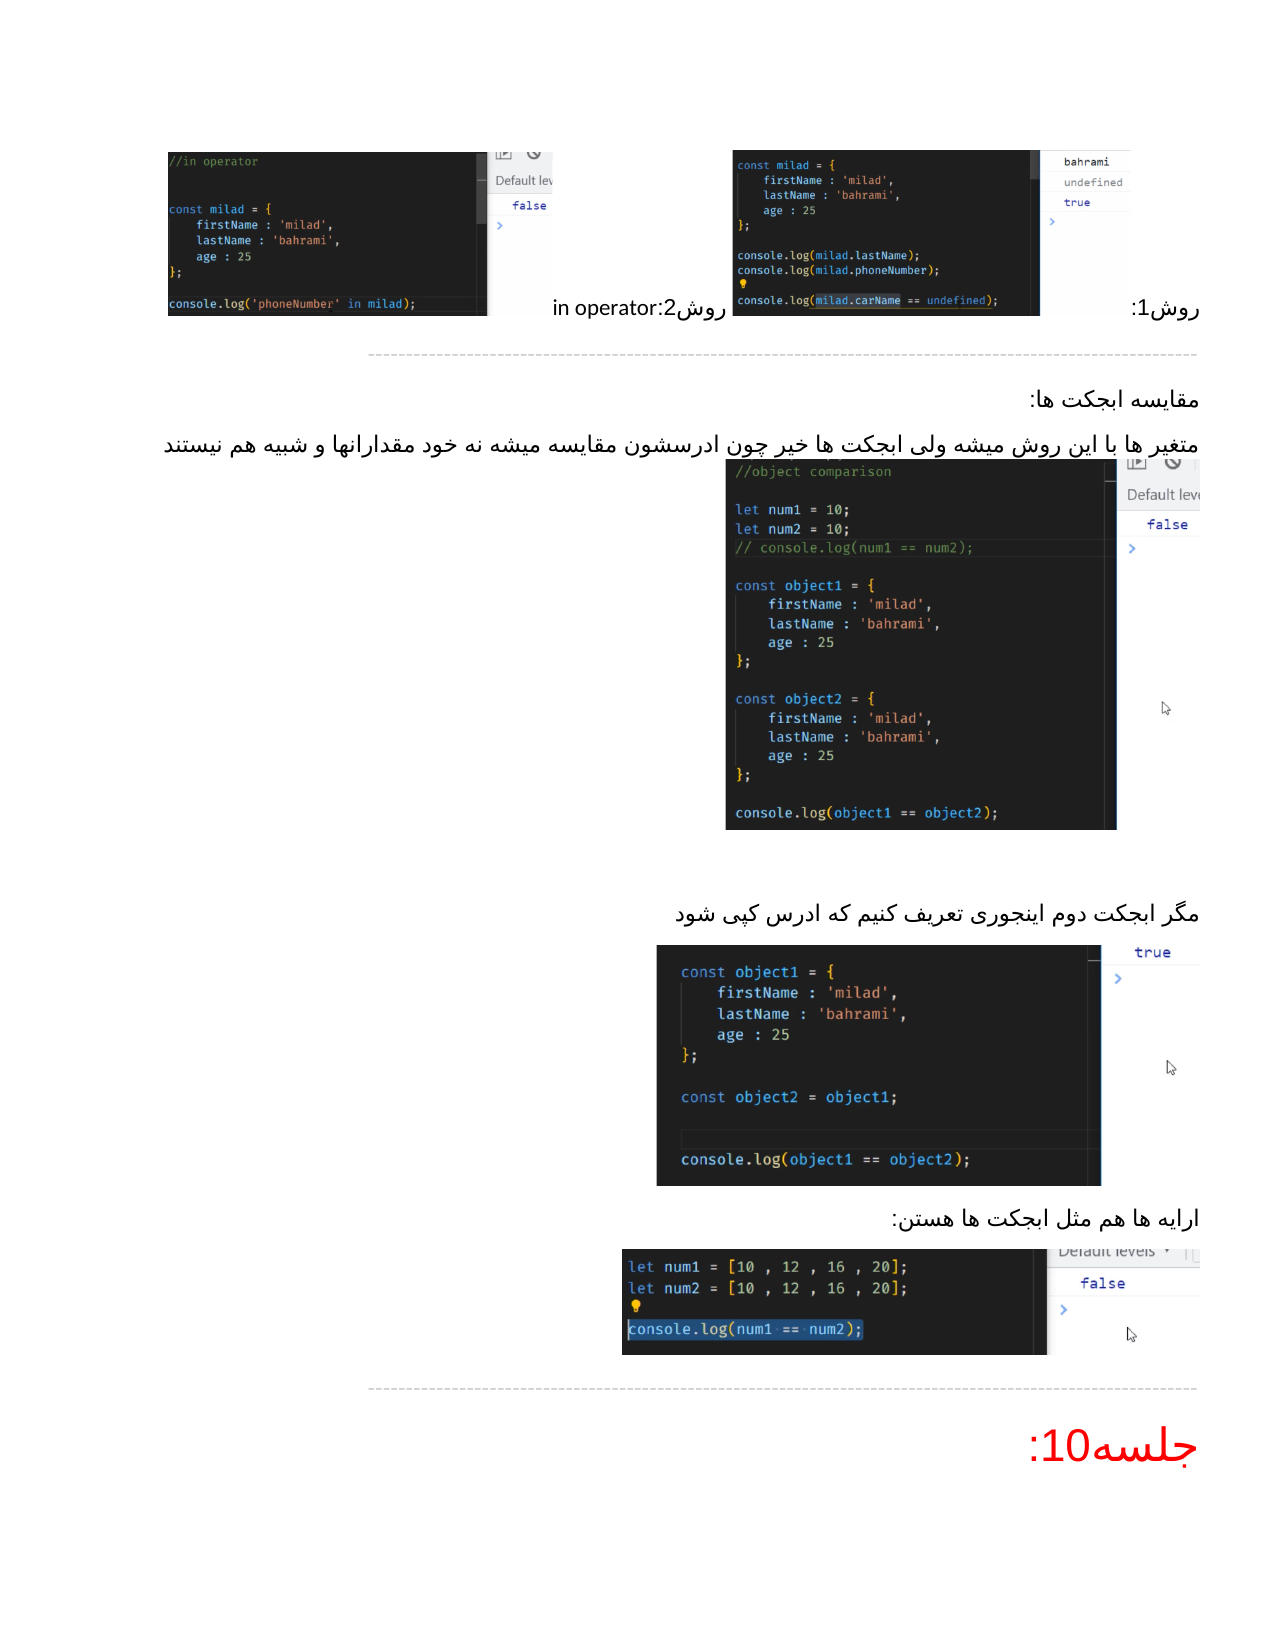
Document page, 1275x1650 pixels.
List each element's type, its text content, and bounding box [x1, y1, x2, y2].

text مگر ابجکت دوم اینجوری تعریف کنیم که ادرس کپی شود [75, 900, 1200, 926]
text ------------------------------------------------------------------------------------------------------------- [75, 340, 1200, 367]
text ارایه ها هم مثل ابجکت ها هستن: [75, 1204, 1200, 1231]
picture [656, 945, 1200, 1186]
text ------------------------------------------------------------------------------------------------------------- [75, 1374, 1200, 1400]
text مقایسه ابجکت ها: [75, 386, 1200, 412]
picture [732, 150, 1131, 316]
picture [168, 152, 553, 316]
picture [725, 459, 1200, 830]
picture [622, 1249, 1200, 1355]
text جلسه10: [75, 1419, 1200, 1472]
